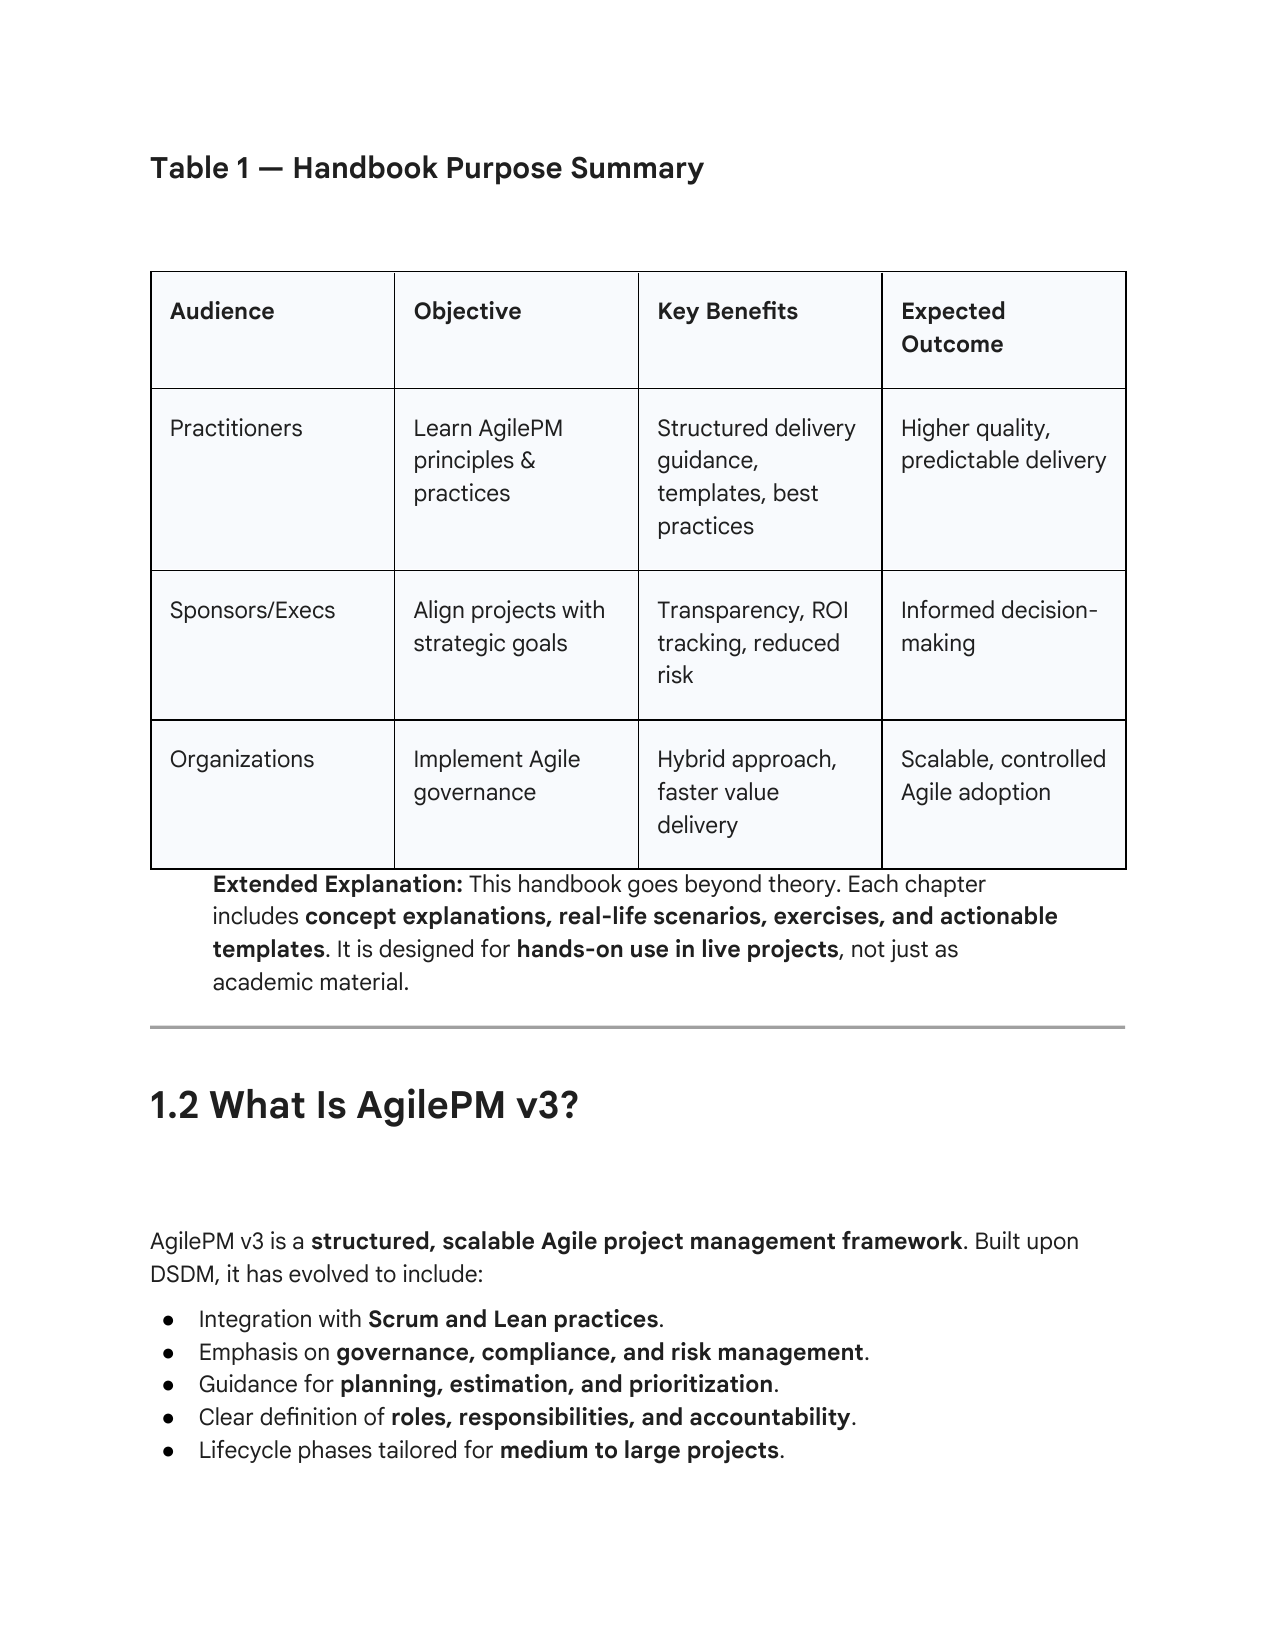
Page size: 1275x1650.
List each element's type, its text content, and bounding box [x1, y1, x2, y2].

table_cell Informed decision-making [883, 571, 1125, 719]
subtitle Table 1 — Handbook Purpose Summary [150, 150, 1125, 187]
table_cell Sponsors/Execs [152, 571, 394, 719]
table_cell Implement Agile governance [395, 721, 638, 868]
table_cell Hybrid approach, faster value delivery [639, 721, 881, 868]
list Guidance for planning, estimation, and prioritization. [161, 1371, 1125, 1399]
table_header Expected Outcome [883, 272, 1125, 387]
table_cell Organizations [152, 721, 394, 868]
table_cell Practitioners [152, 389, 394, 569]
subtitle 1.2 What Is AgilePM v3? [150, 1083, 1125, 1129]
text Extended Explanation: This handbook goes beyond theory. Each chapter includes concept explanations, real-life scenarios, exercises, and actionable templates. It is designed for hands-on use in live projects, not just as academic material. [212, 870, 1062, 997]
table_header Key Benefits [639, 272, 882, 387]
table_cell Learn AgilePM principles & practices [395, 389, 638, 569]
table_cell Higher quality, predictable delivery [883, 389, 1125, 569]
list Clear definition of roles, responsibilities, and accountability. [161, 1403, 1125, 1432]
list Integration with Scrum and Lean practices. [161, 1305, 1125, 1334]
table_header Objective [395, 272, 638, 387]
table_cell Align projects with strategic goals [395, 571, 638, 719]
text AgilePM v3 is a structured, scalable Agile project management framework. Built upon DSDM, it has evolved to include: [150, 1227, 1125, 1289]
table_header Audience [152, 272, 394, 387]
list Lifecycle phases tailored for medium to large projects. [161, 1436, 1125, 1465]
table_cell Scalable, controlled Agile adoption [883, 721, 1125, 868]
table_cell Structured delivery guidance, templates, best practices [639, 389, 881, 569]
table_cell Transparency, ROI tracking, reduced risk [639, 571, 881, 719]
list Emphasis on governance, compliance, and risk management. [161, 1338, 1125, 1367]
